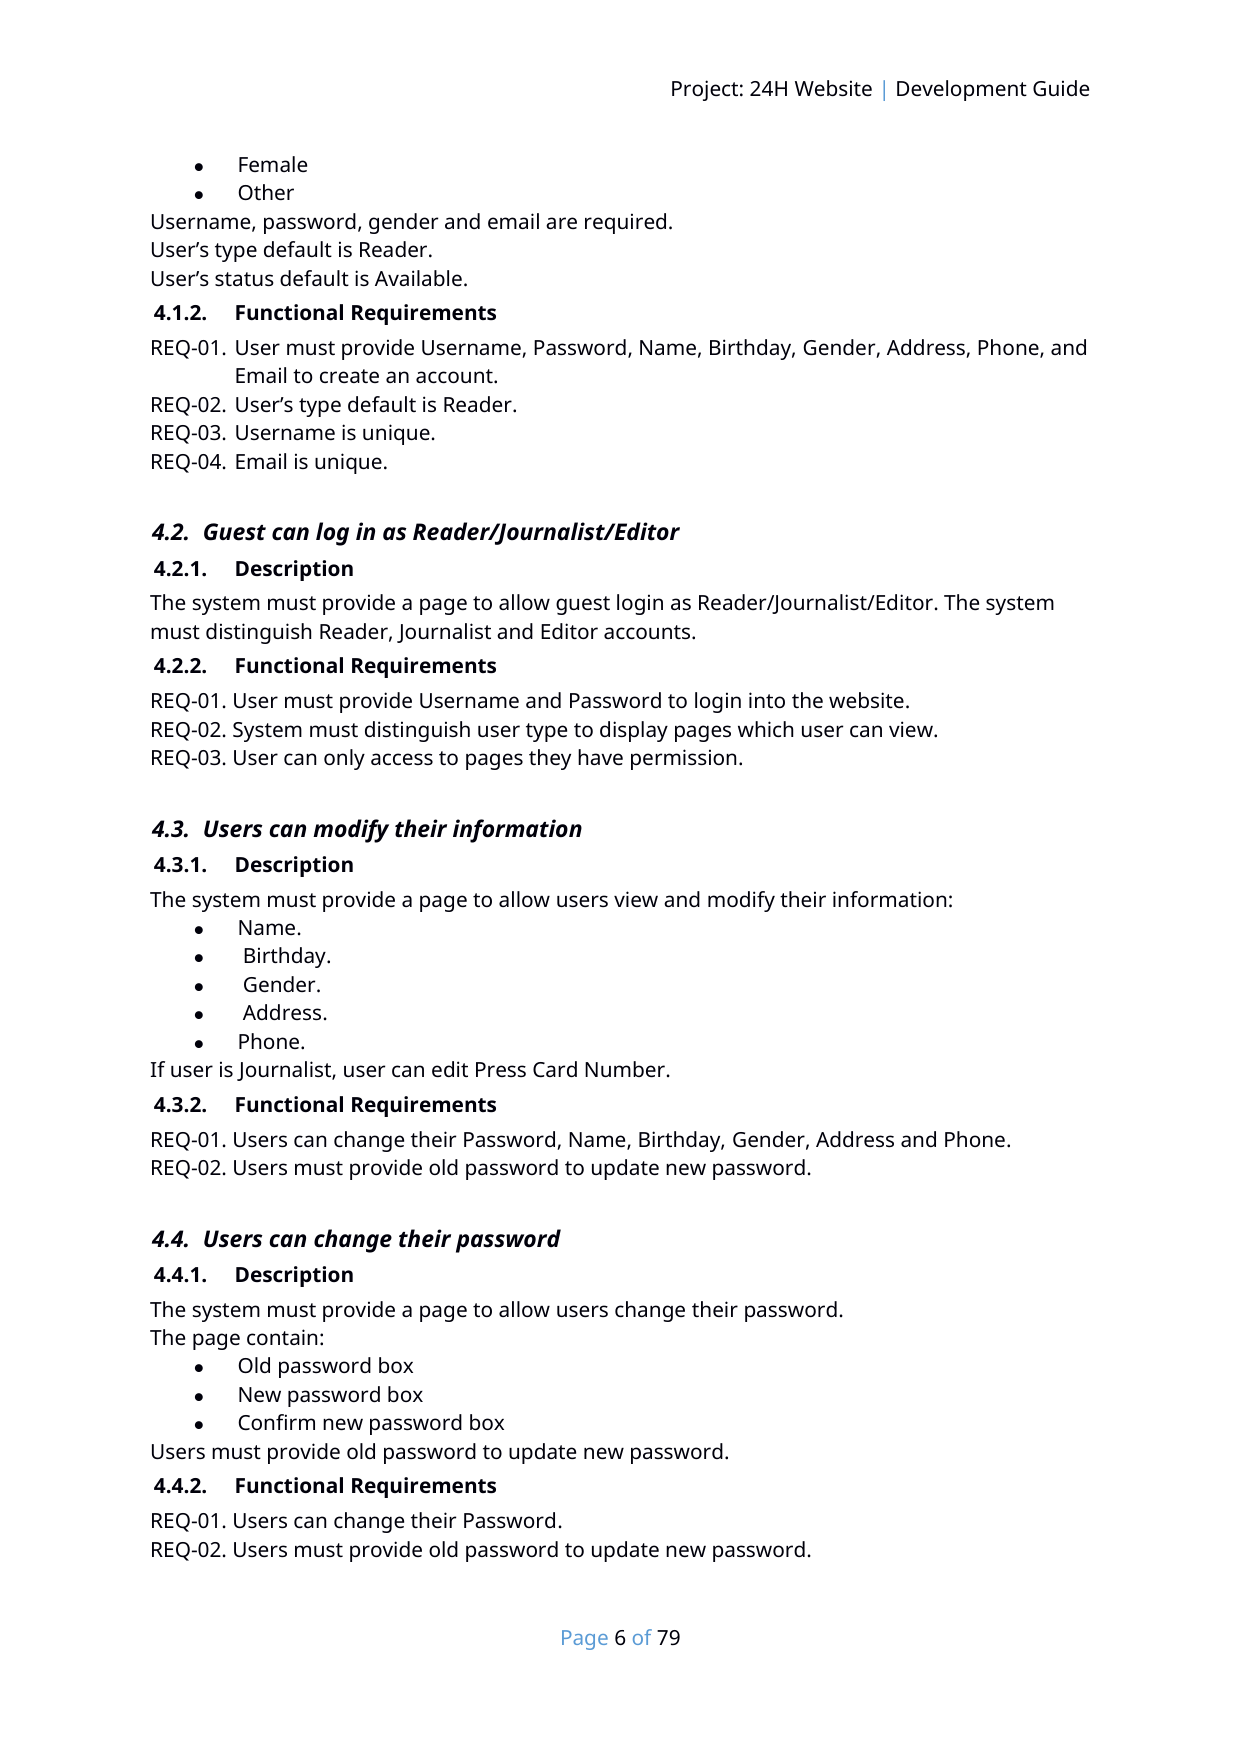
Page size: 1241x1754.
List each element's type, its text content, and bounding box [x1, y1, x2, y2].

list Name. [194, 913, 1090, 942]
text REQ-02. System must distinguish user type to display pages which user can view. [150, 715, 1090, 743]
text REQ-03. User can only access to pages they have permission. [150, 743, 1090, 772]
subtitle Functional Requirements [154, 1472, 1090, 1500]
subtitle Users can change their password [152, 1222, 1090, 1254]
text REQ-01. Users can change their Password, Name, Birthday, Gender, Address and Phone. [150, 1125, 1090, 1153]
text REQ-01. User must provide Username and Password to login into the website. [150, 686, 1090, 715]
subtitle Description [154, 1260, 1090, 1288]
list Phone. [194, 1027, 1090, 1055]
text The system must provide a page to allow users change their password. [150, 1295, 1090, 1323]
text The system must provide a page to allow users view and modify their information: [150, 885, 1090, 913]
list Confirm new password box [194, 1408, 1090, 1437]
text The page contain: [150, 1323, 1090, 1352]
text REQ-02. Users must provide old password to update new password. [150, 1535, 1090, 1563]
list Address. [194, 998, 1090, 1027]
list New password box [194, 1380, 1090, 1408]
text REQ-02. Users must provide old password to update new password. [150, 1153, 1090, 1182]
text The system must provide a page to allow guest login as Reader/Journalist/Editor. The system must distinguish Reader, Journalist and Editor accounts. [150, 588, 1090, 645]
list User’s type default is Reader. [150, 390, 1090, 418]
subtitle Description [154, 554, 1090, 582]
list Female [194, 150, 1090, 178]
list Username is unique. [150, 418, 1090, 447]
list Email is unique. [150, 447, 1090, 475]
list Old password box [194, 1352, 1090, 1380]
text If user is Journalist, user can edit Press Card Number. [150, 1055, 1090, 1084]
subtitle Functional Requirements [154, 298, 1090, 327]
subtitle Functional Requirements [154, 1090, 1090, 1118]
list Other [194, 178, 1090, 207]
subtitle Functional Requirements [154, 652, 1090, 680]
subtitle Guest can log in as Reader/Journalist/Editor [152, 516, 1090, 547]
list Username, password, gender and email are required. [150, 207, 1090, 235]
list Gender. [194, 970, 1090, 998]
text User’s type default is Reader. [150, 235, 1090, 264]
text User’s status default is Available. [150, 264, 1090, 292]
subtitle Users can modify their information [152, 812, 1090, 844]
text Users must provide old password to update new password. [150, 1437, 1090, 1465]
subtitle Description [154, 850, 1090, 878]
list Birthday. [194, 942, 1090, 970]
list User must provide Username, Password, Name, Birthday, Gender, Address, Phone, and Email to create an account. [150, 333, 1090, 390]
text REQ-01. Users can change their Password. [150, 1506, 1090, 1535]
